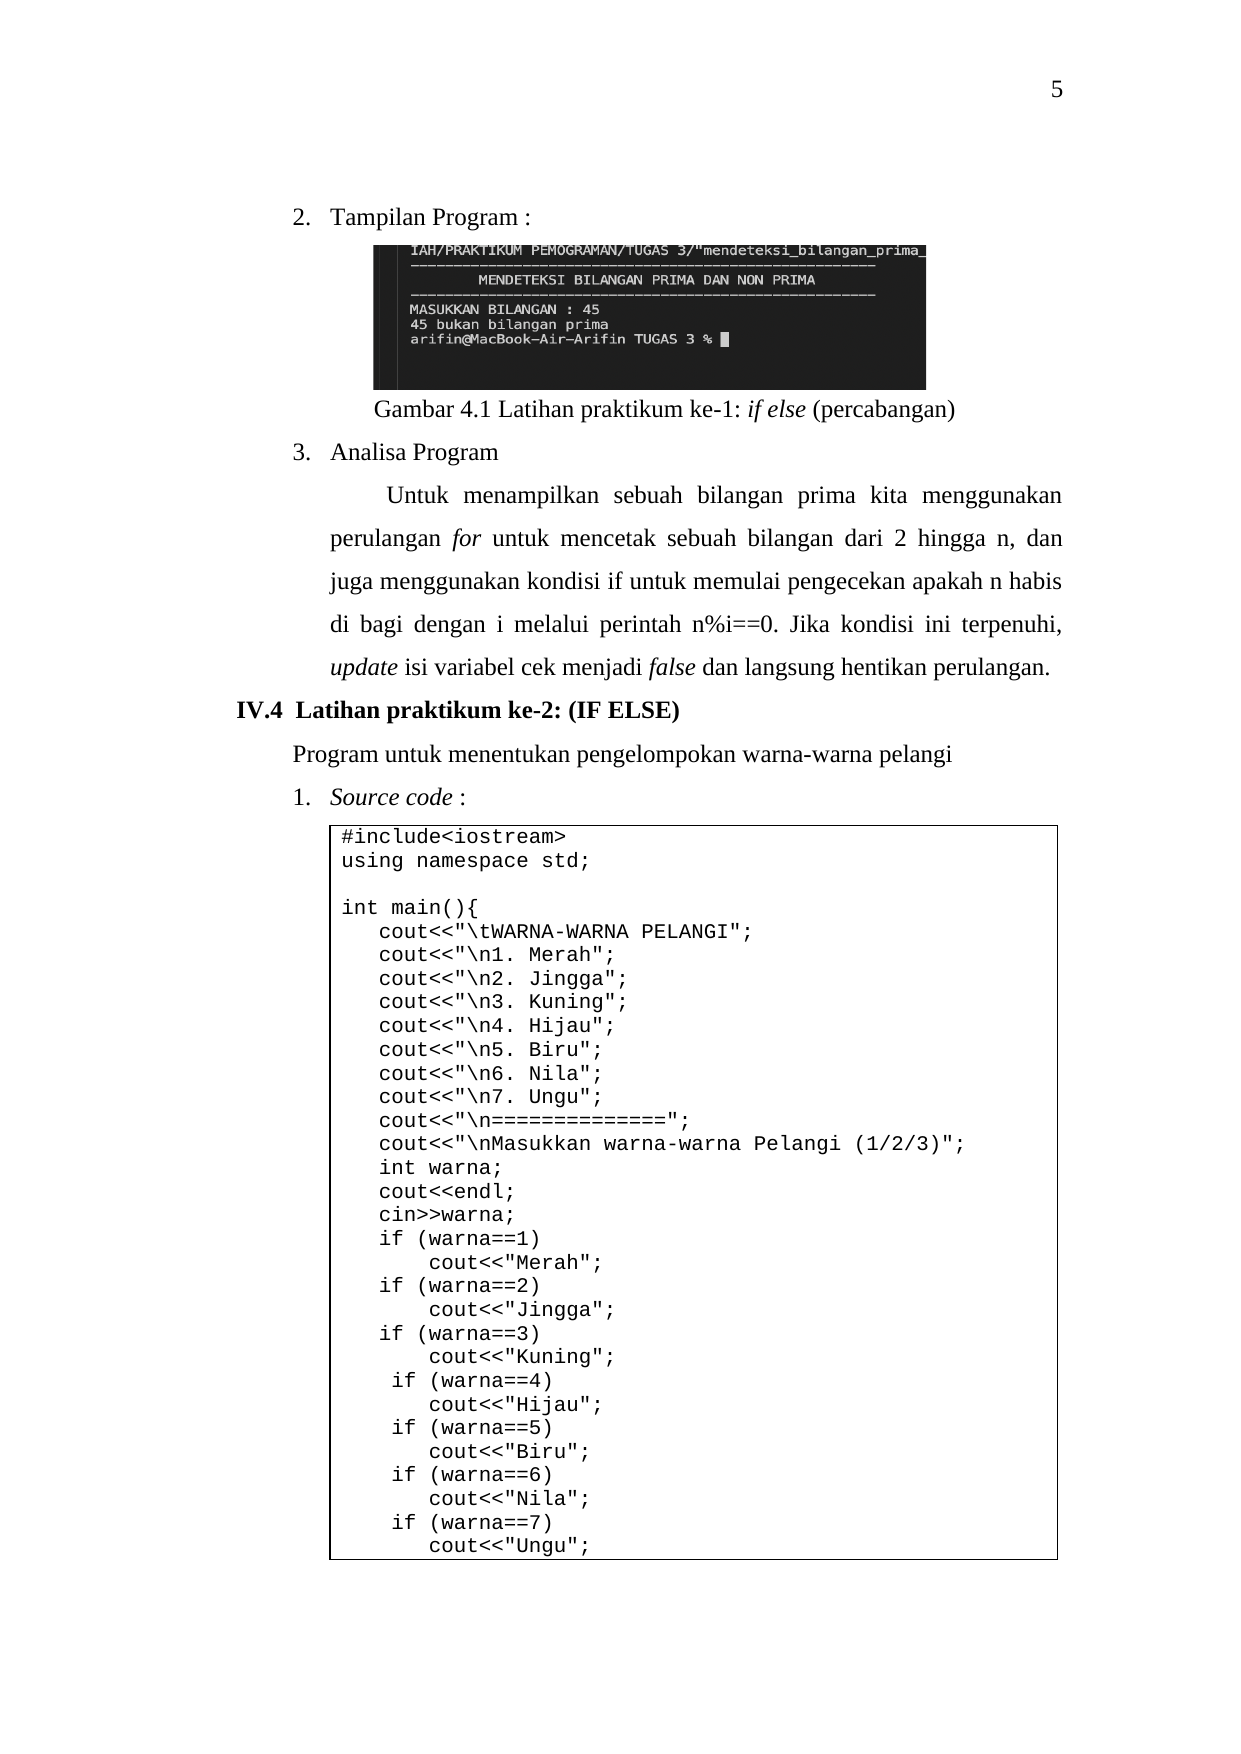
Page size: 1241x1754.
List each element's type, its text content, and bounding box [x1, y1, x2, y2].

list 1. Source code : [292, 782, 1063, 811]
list Tampilan Program : [292, 202, 1063, 231]
subtitle Gambar 4.1 Latihan praktikum ke-1: if else (percabangan) [266, 394, 1063, 422]
subtitle IV.4 Latihan praktikum ke-2: (IF ELSE) [236, 696, 1063, 724]
list Analisa Program [292, 437, 1063, 466]
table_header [331, 826, 1057, 1559]
list Untuk menampilkan sebuah bilangan prima kita menggunakan perulangan for untuk mencetak sebuah bilangan dari 2 hingga n, dan juga menggunakan kondisi if untuk memulai pengecekan apakah n habis di bagi dengan i melalui perintah n%i==0. Jika kondisi ini terpenuhi, update isi variabel cek menjadi false dan langsung hentikan perulangan. [330, 480, 1063, 681]
picture [373, 245, 927, 390]
list Program untuk menentukan pengelompokan warna-warna pelangi [292, 739, 1063, 767]
